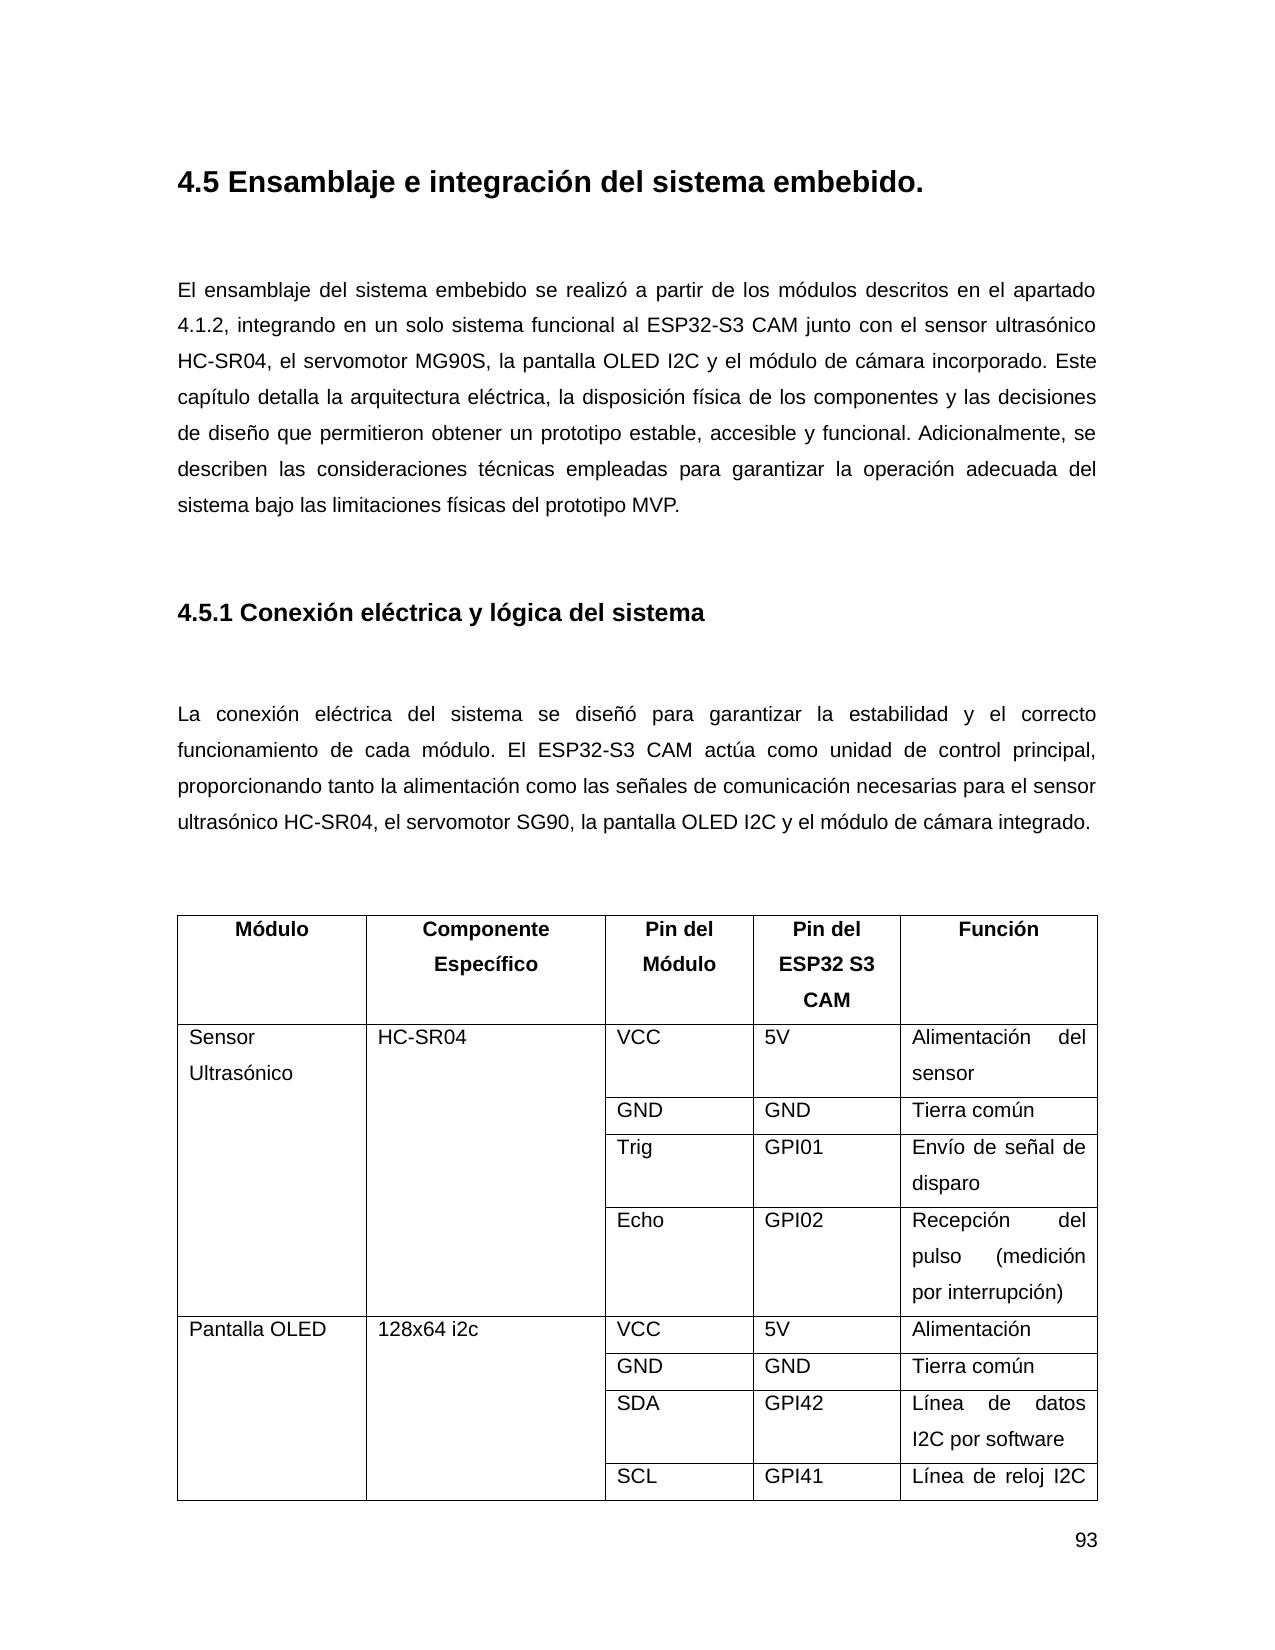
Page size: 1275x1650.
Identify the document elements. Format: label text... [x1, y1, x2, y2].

table_cell 5V [754, 1317, 900, 1353]
table_cell Echo [606, 1208, 753, 1316]
text La conexión eléctrica del sistema se diseñó para garantizar la estabilidad y el correcto funcionamiento de cada módulo. El ESP32-S3 CAM actúa como unidad de control principal, proporcionando tanto la alimentación como las señales de comunicación necesarias para el sensor ultrasónico HC-SR04, el servomotor SG90, la pantalla OLED I2C y el módulo de cámara integrado. [177, 702, 1098, 834]
table_cell Tierra común [901, 1354, 1097, 1390]
text 4.5.1 Conexión eléctrica y lógica del sistema [177, 598, 1098, 627]
subtitle 4.5 Ensamblaje e integración del sistema embebido. [177, 164, 1098, 199]
table_cell SDA [606, 1391, 753, 1463]
table_cell GND [754, 1098, 900, 1134]
table_cell Sensor Ultrasónico [178, 1025, 366, 1316]
table_cell GND [606, 1354, 753, 1390]
table_header Componente Específico [367, 916, 605, 1024]
table_cell VCC [606, 1025, 753, 1097]
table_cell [901, 1464, 1097, 1500]
table_cell Envío de señal de disparo [901, 1135, 1097, 1207]
table_header Pin del Módulo [606, 916, 753, 1024]
table_cell SCL [606, 1464, 753, 1500]
table_cell GPI02 [754, 1208, 900, 1316]
table_cell Pantalla OLED [178, 1317, 366, 1500]
table_cell Alimentación del sensor [901, 1025, 1097, 1097]
table_cell 128x64 i2c [367, 1317, 605, 1500]
table_cell Recepción del pulso (medición por interrupción) [901, 1208, 1097, 1316]
table_cell GPI42 [754, 1391, 900, 1463]
table_cell GPI01 [754, 1135, 900, 1207]
table_cell Trig [606, 1135, 753, 1207]
table_cell Tierra común [901, 1098, 1097, 1134]
table_cell GPI41 [754, 1464, 900, 1500]
table_header Función [901, 916, 1097, 1024]
table_cell Línea de datos I2C por software [901, 1391, 1097, 1463]
table_header Módulo [178, 916, 366, 1024]
text El ensamblaje del sistema embebido se realizó a partir de los módulos descritos en el apartado 4.1.2, integrando en un solo sistema funcional al ESP32-S3 CAM junto con el sensor ultrasónico HC-SR04, el servomotor MG90S, la pantalla OLED I2C y el módulo de cámara incorporado. Este capítulo detalla la arquitectura eléctrica, la disposición física de los componentes y las decisiones de diseño que permitieron obtener un prototipo estable, accesible y funcional. Adicionalmente, se describen las consideraciones técnicas empleadas para garantizar la operación adecuada del sistema bajo las limitaciones físicas del prototipo MVP. [177, 277, 1098, 517]
table_cell 5V [754, 1025, 900, 1097]
table_header Pin del ESP32 S3 CAM [754, 916, 900, 1024]
table_cell GND [754, 1354, 900, 1390]
table_cell GND [606, 1098, 753, 1134]
table_cell Alimentación [901, 1317, 1097, 1353]
table_cell VCC [606, 1317, 753, 1353]
table_cell HC-SR04 [367, 1025, 605, 1316]
